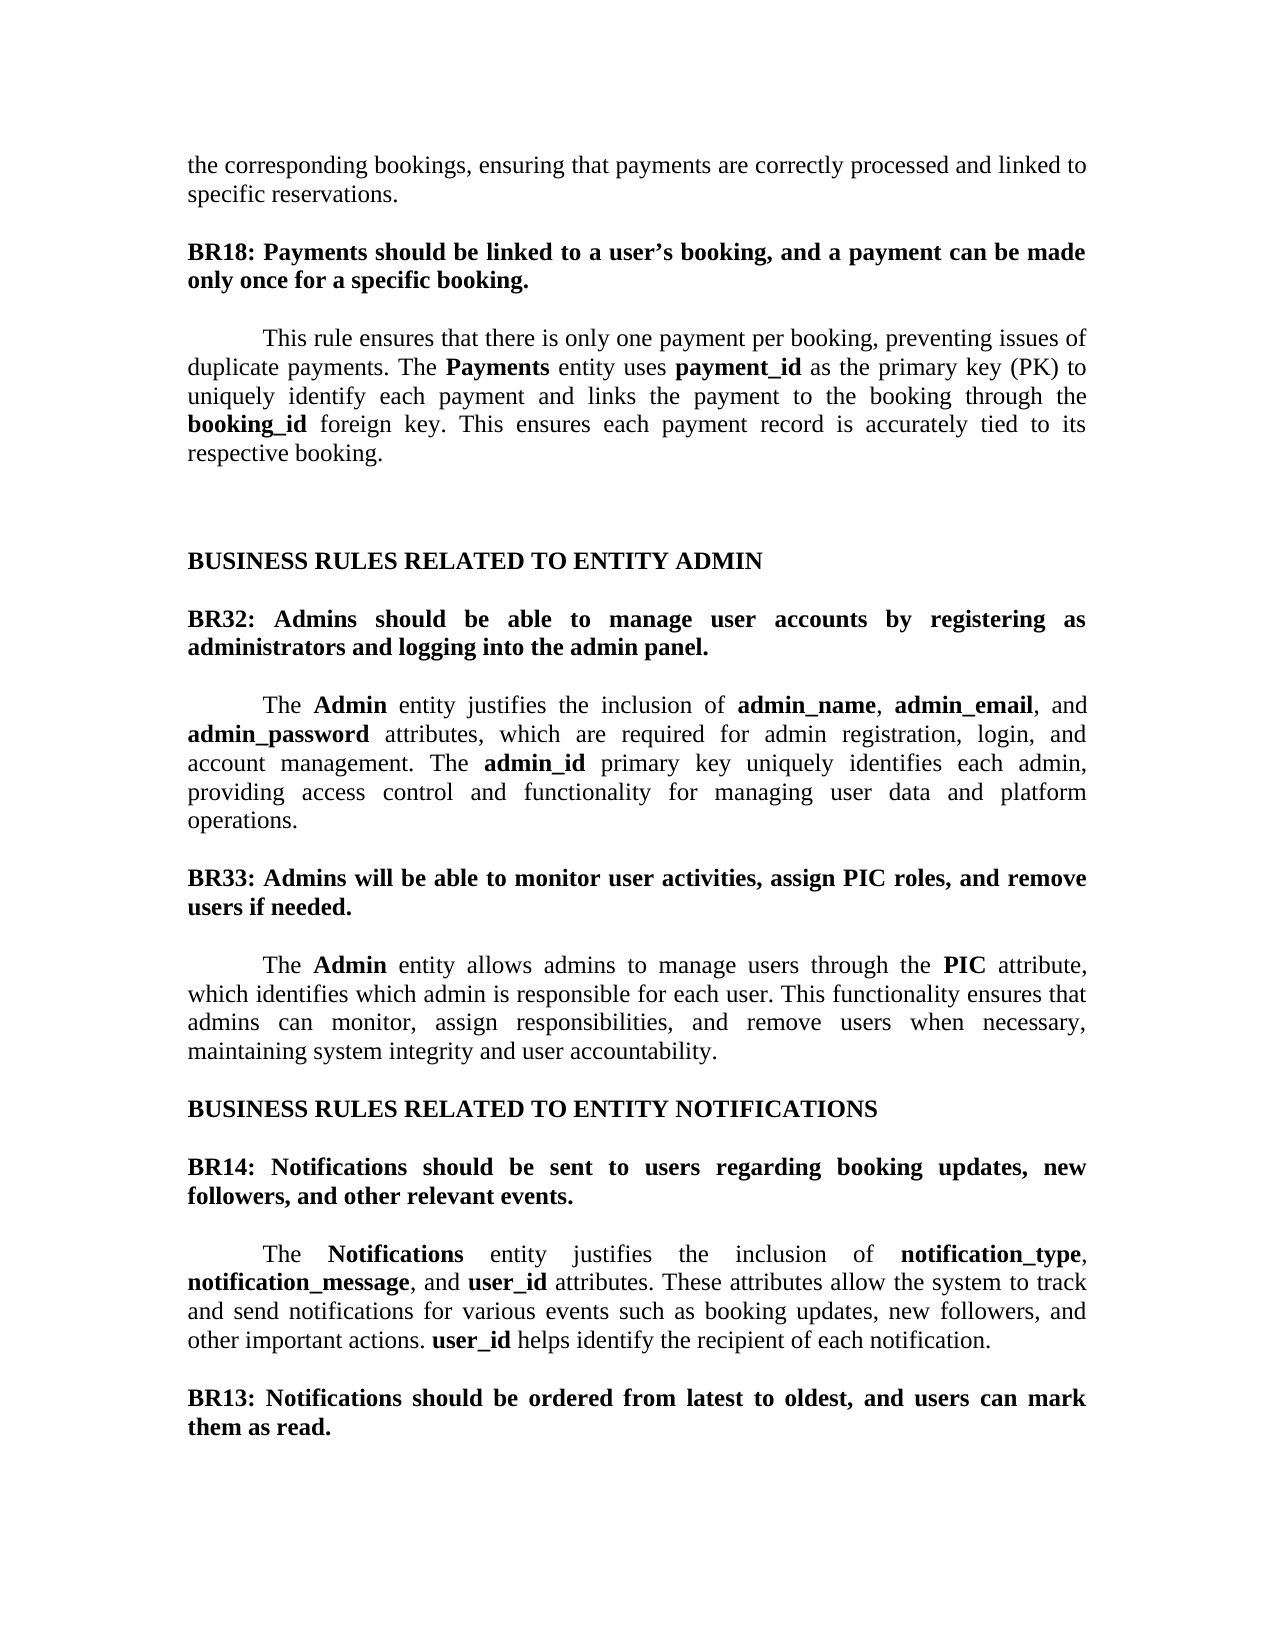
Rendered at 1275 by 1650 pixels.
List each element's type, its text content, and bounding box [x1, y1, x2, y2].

text BR13: Notifications should be ordered from latest to oldest, and users can mark them as read. [187, 1383, 1087, 1440]
text BR14: Notifications should be sent to users regarding booking updates, new followers, and other relevant events. [187, 1152, 1087, 1209]
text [187, 150, 1087, 207]
text The Admin entity justifies the inclusion of admin_name, admin_email, and admin_password attributes, which are required for admin registration, login, and account management. The admin_id primary key uniquely identifies each admin, providing access control and functionality for managing user data and platform operations. [187, 690, 1087, 834]
text The Notifications entity justifies the inclusion of notification_type, notification_message, and user_id attributes. These attributes allow the system to track and send notifications for various events such as booking updates, new followers, and other important actions. user_id helps identify the recipient of each notification. [187, 1239, 1087, 1354]
subtitle BUSINESS RULES RELATED TO ENTITY NOTIFICATIONS [187, 1094, 1087, 1123]
subtitle BUSINESS RULES RELATED TO ENTITY ADMIN [187, 546, 1087, 574]
text This rule ensures that there is only one payment per booking, preventing issues of duplicate payments. The Payments entity uses payment_id as the primary key (PK) to uniquely identify each payment and links the payment to the booking through the booking_id foreign key. This ensures each payment record is accurately tied to its respective booking. [187, 323, 1087, 467]
text BR32: Admins should be able to manage user accounts by registering as administrators and logging into the admin panel. [187, 604, 1087, 661]
text The Admin entity allows admins to manage users through the PIC attribute, which identifies which admin is responsible for each user. This functionality ensures that admins can monitor, assign responsibilities, and remove users when necessary, maintaining system integrity and user accountability. [187, 950, 1087, 1065]
text BR33: Admins will be able to monitor user activities, assign PIC roles, and remove users if needed. [187, 863, 1087, 921]
text BR18: Payments should be linked to a user’s booking, and a payment can be made only once for a specific booking. [187, 237, 1087, 294]
